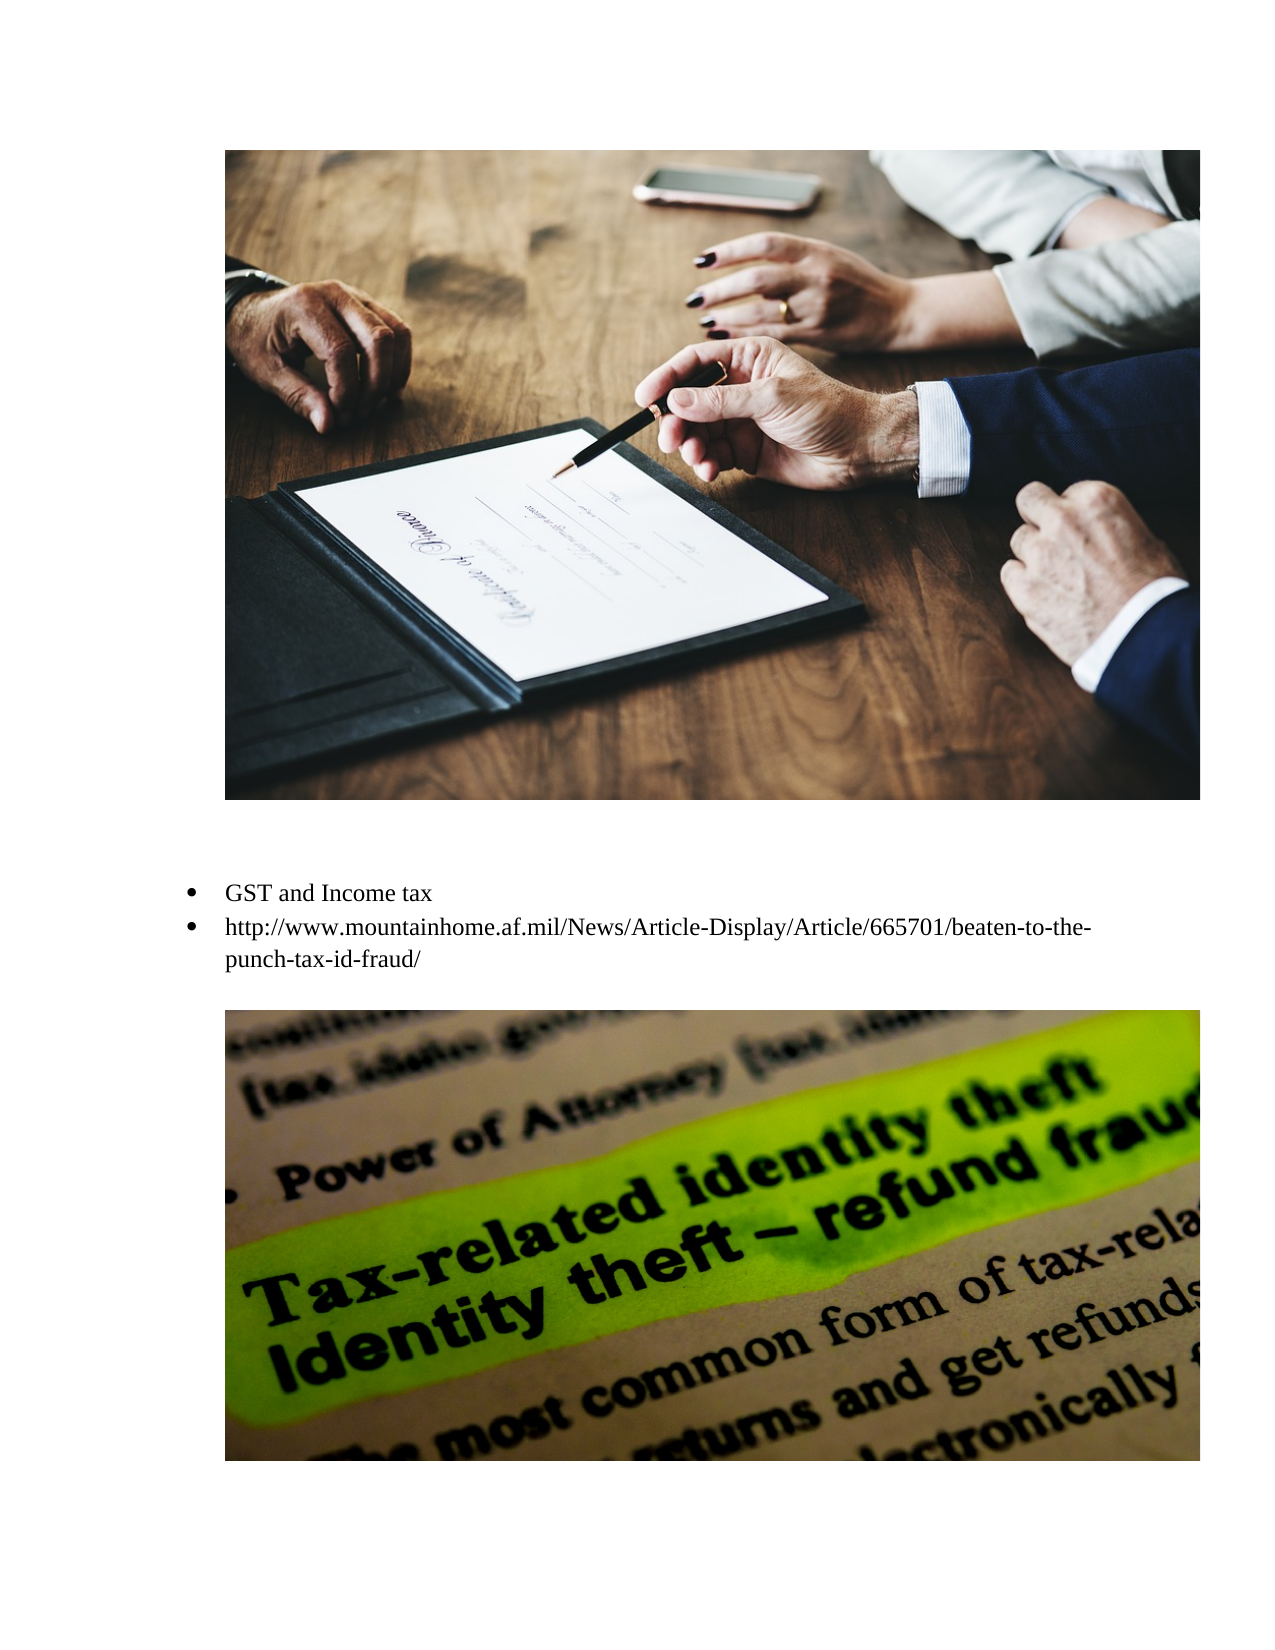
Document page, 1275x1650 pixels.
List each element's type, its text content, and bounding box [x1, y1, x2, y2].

list GST and Income tax [187, 878, 1125, 907]
list http://www.mountainhome.af.mil/News/Article-Display/Article/665701/beaten-to-the-punch-tax-id-fraud/ [187, 912, 1125, 973]
picture [225, 150, 1200, 800]
picture [225, 1010, 1200, 1461]
